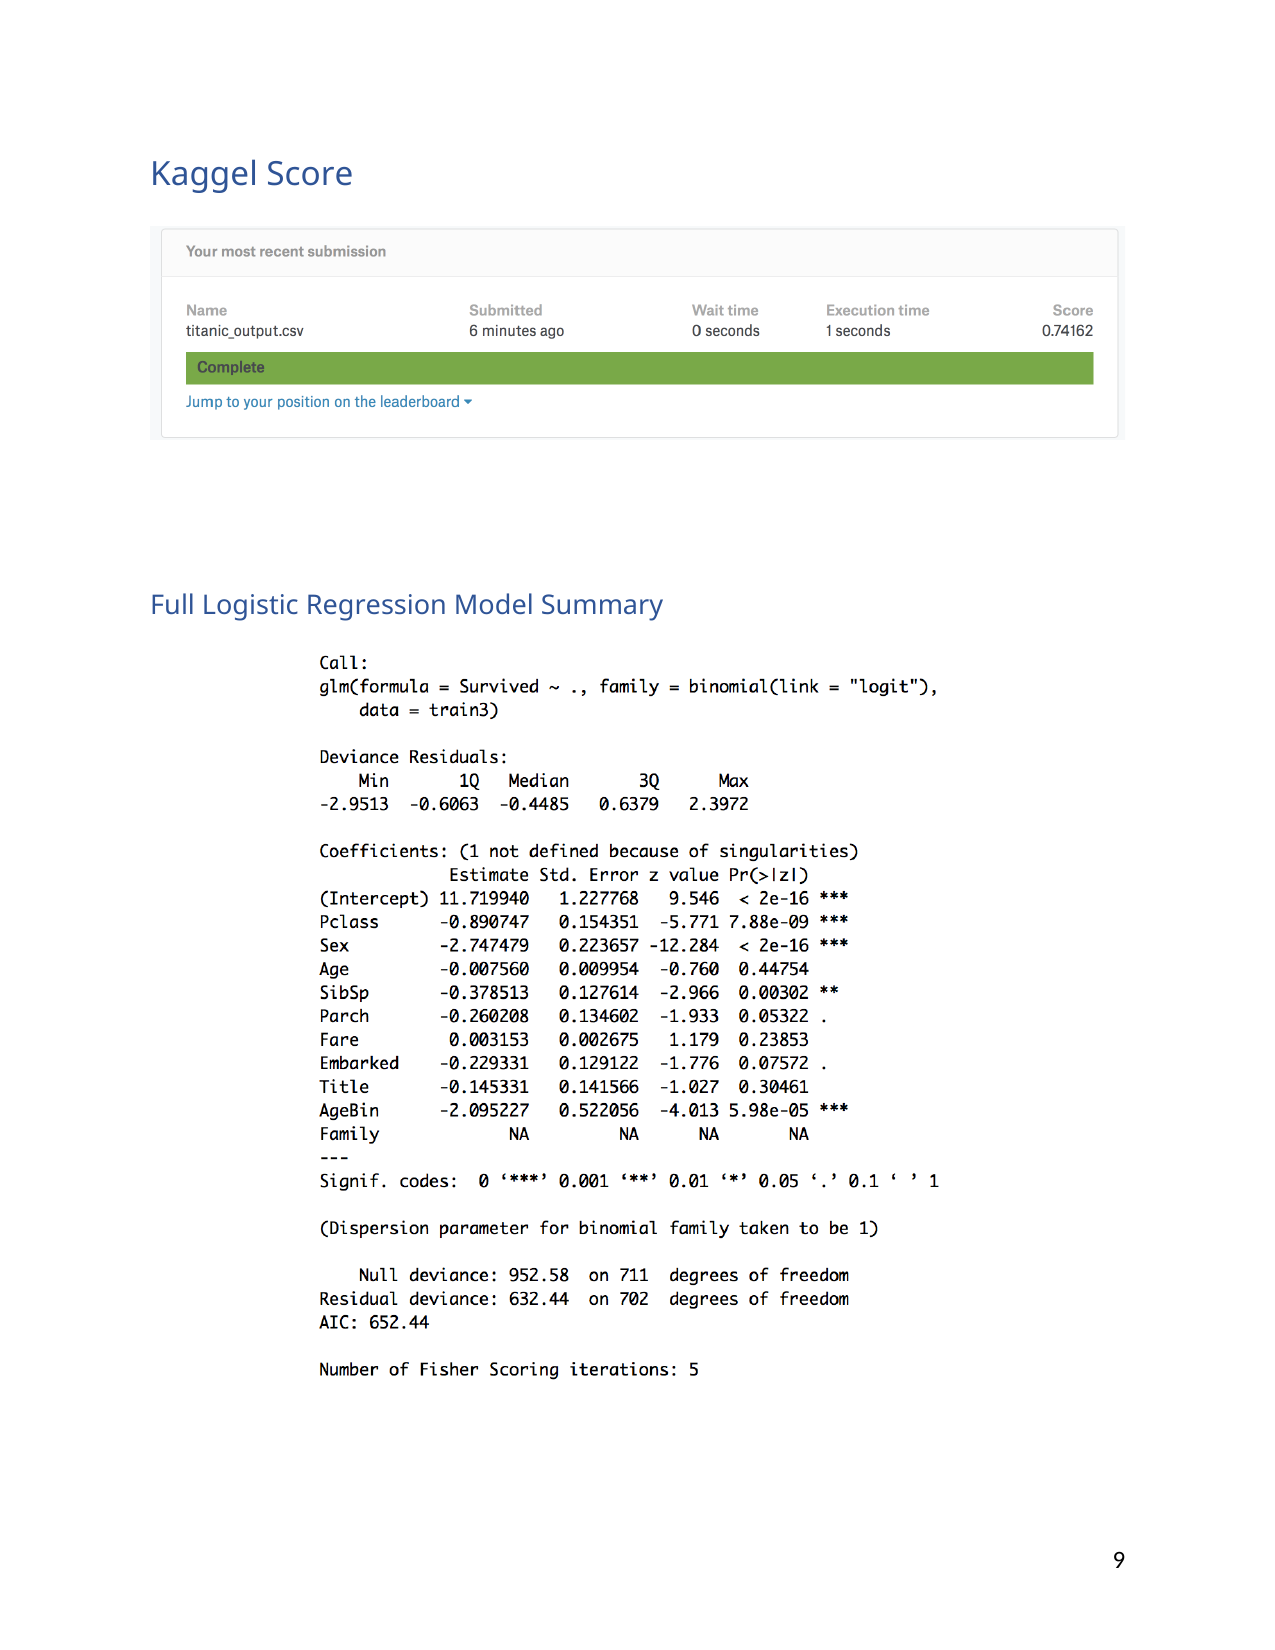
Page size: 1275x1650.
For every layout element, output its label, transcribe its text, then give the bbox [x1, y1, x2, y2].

subtitle Kaggel Score [150, 150, 1125, 195]
picture [150, 226, 1125, 440]
picture [312, 646, 963, 1396]
subtitle Full Logistic Regression Model Summary [150, 586, 1125, 622]
